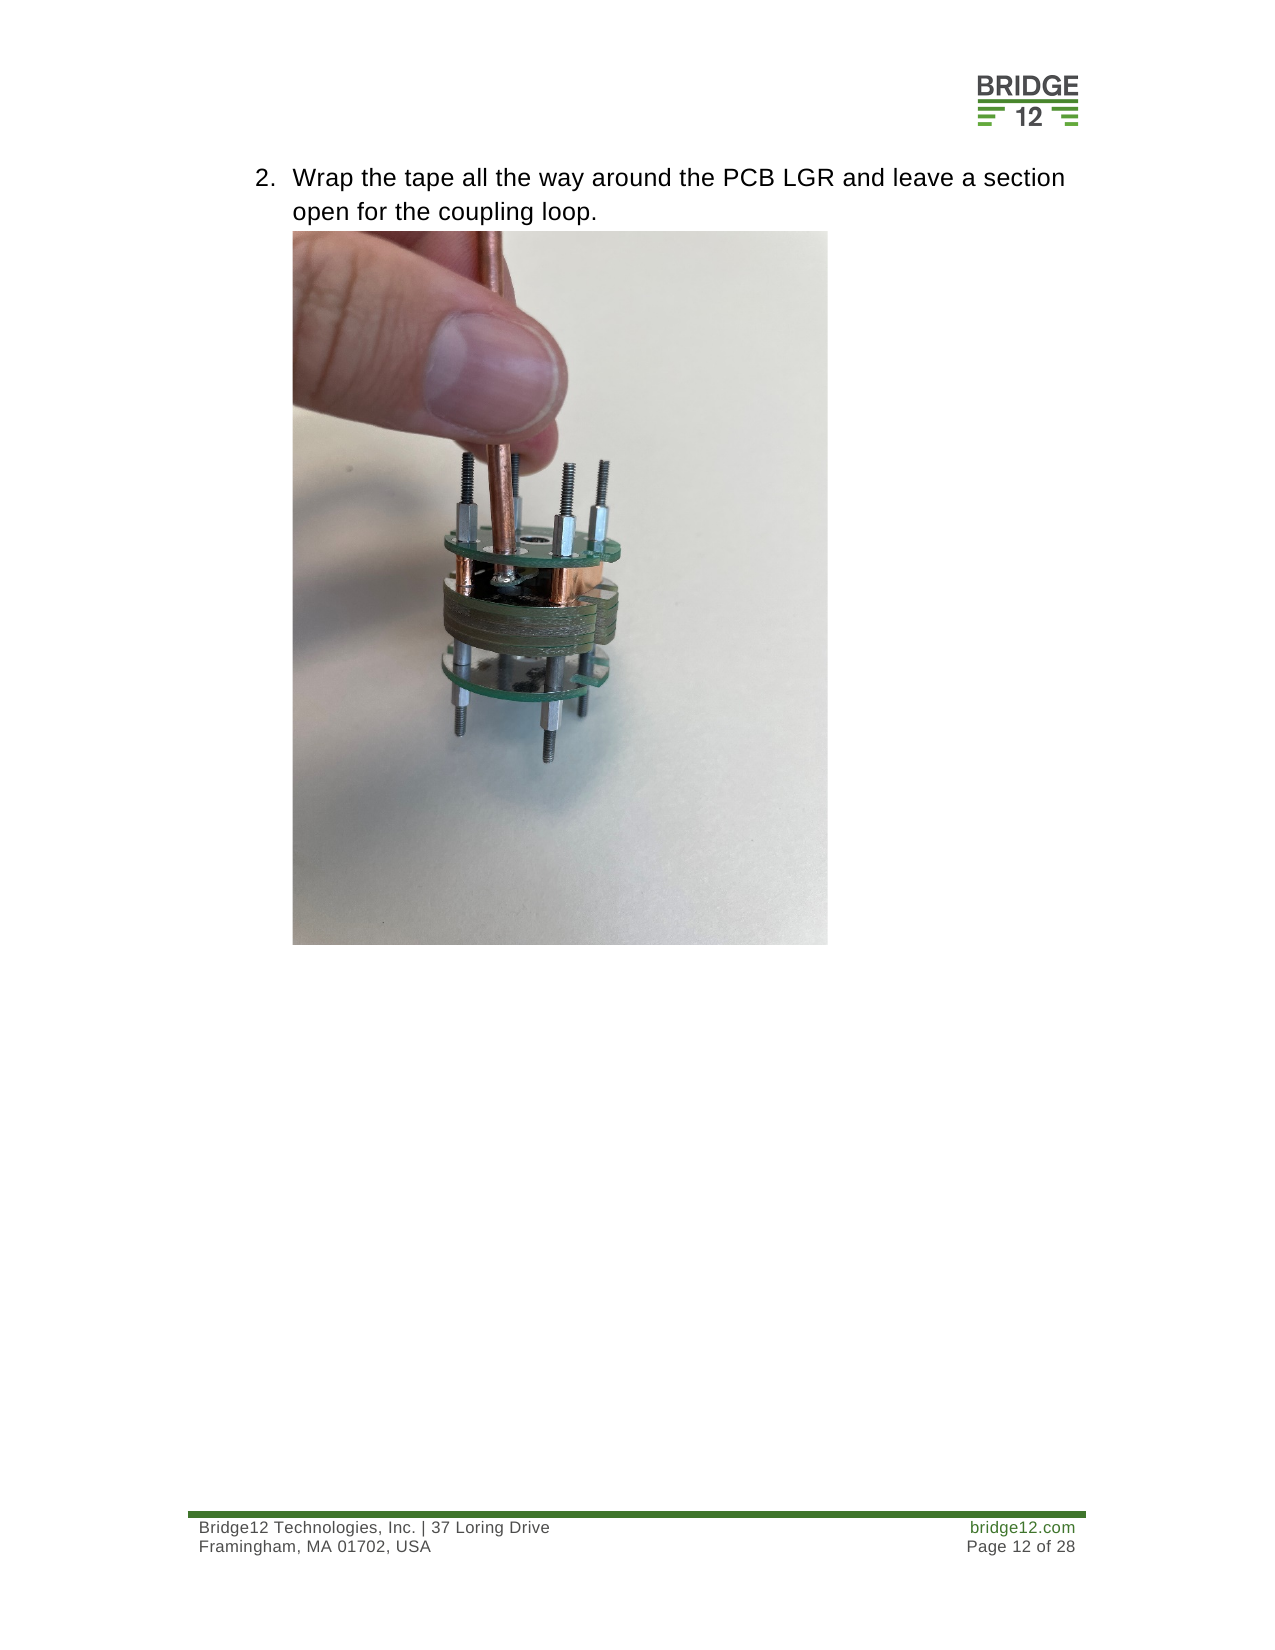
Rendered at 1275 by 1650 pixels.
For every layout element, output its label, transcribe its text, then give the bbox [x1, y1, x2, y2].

picture [977, 75, 1079, 126]
picture [292, 231, 828, 945]
